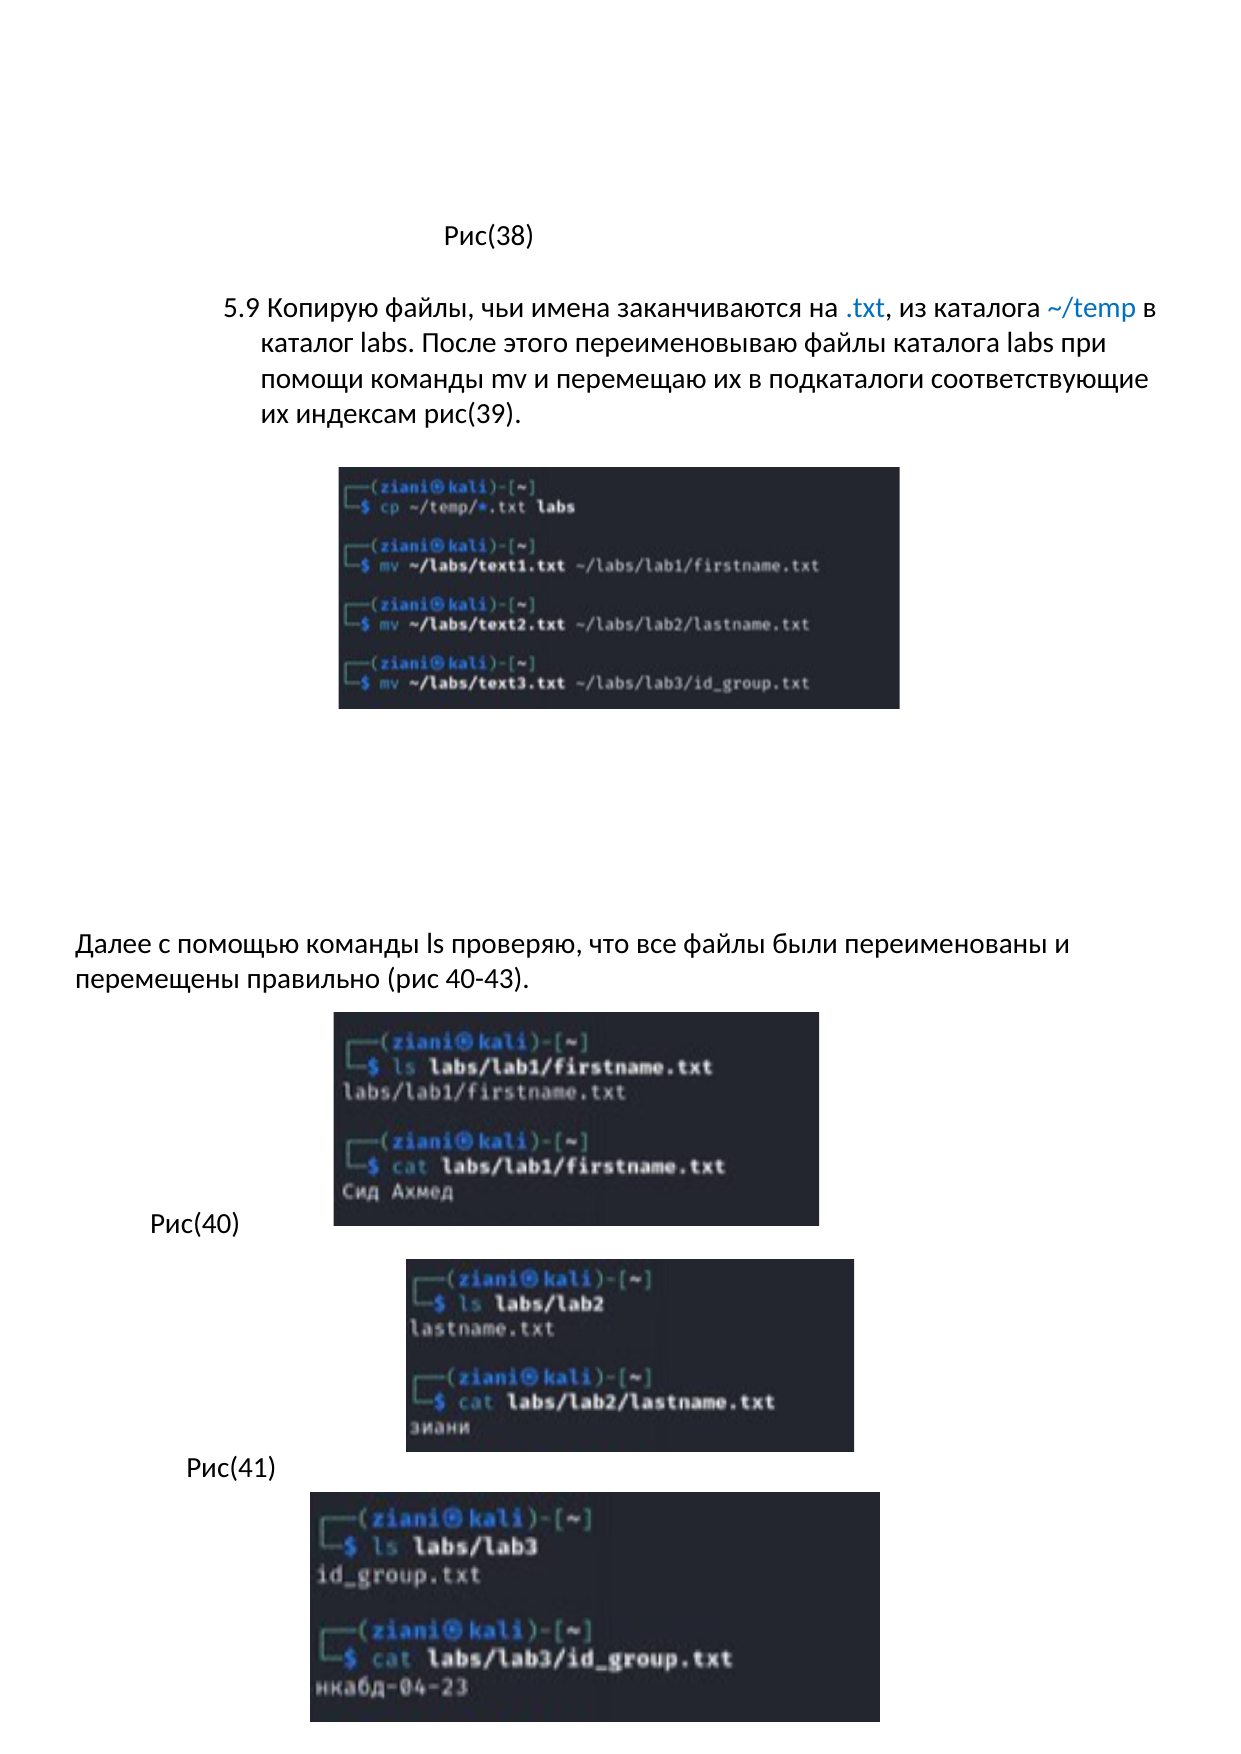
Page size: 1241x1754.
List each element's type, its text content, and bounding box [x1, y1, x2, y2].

text Рис(38) [370, 217, 1165, 253]
picture [331, 1012, 819, 1225]
list Копирую файлы, чьи имена заканчиваются на .txt, из каталога ~/temp в каталог labs. После этого переименовываю файлы каталога labs при помощи команды mv и перемещаю их в подкаталоги соответствующие их индексам рис(39). [223, 289, 1165, 431]
picture [337, 467, 899, 709]
picture [404, 1259, 854, 1451]
text Далее с помощью команды ls проверяю, что все файлы были переименованы и перемещены правильно (рис 40-43). [75, 925, 1165, 996]
text Рис(41) [75, 1449, 1165, 1485]
picture [307, 1492, 880, 1721]
text Рис(40) [75, 1205, 1165, 1240]
